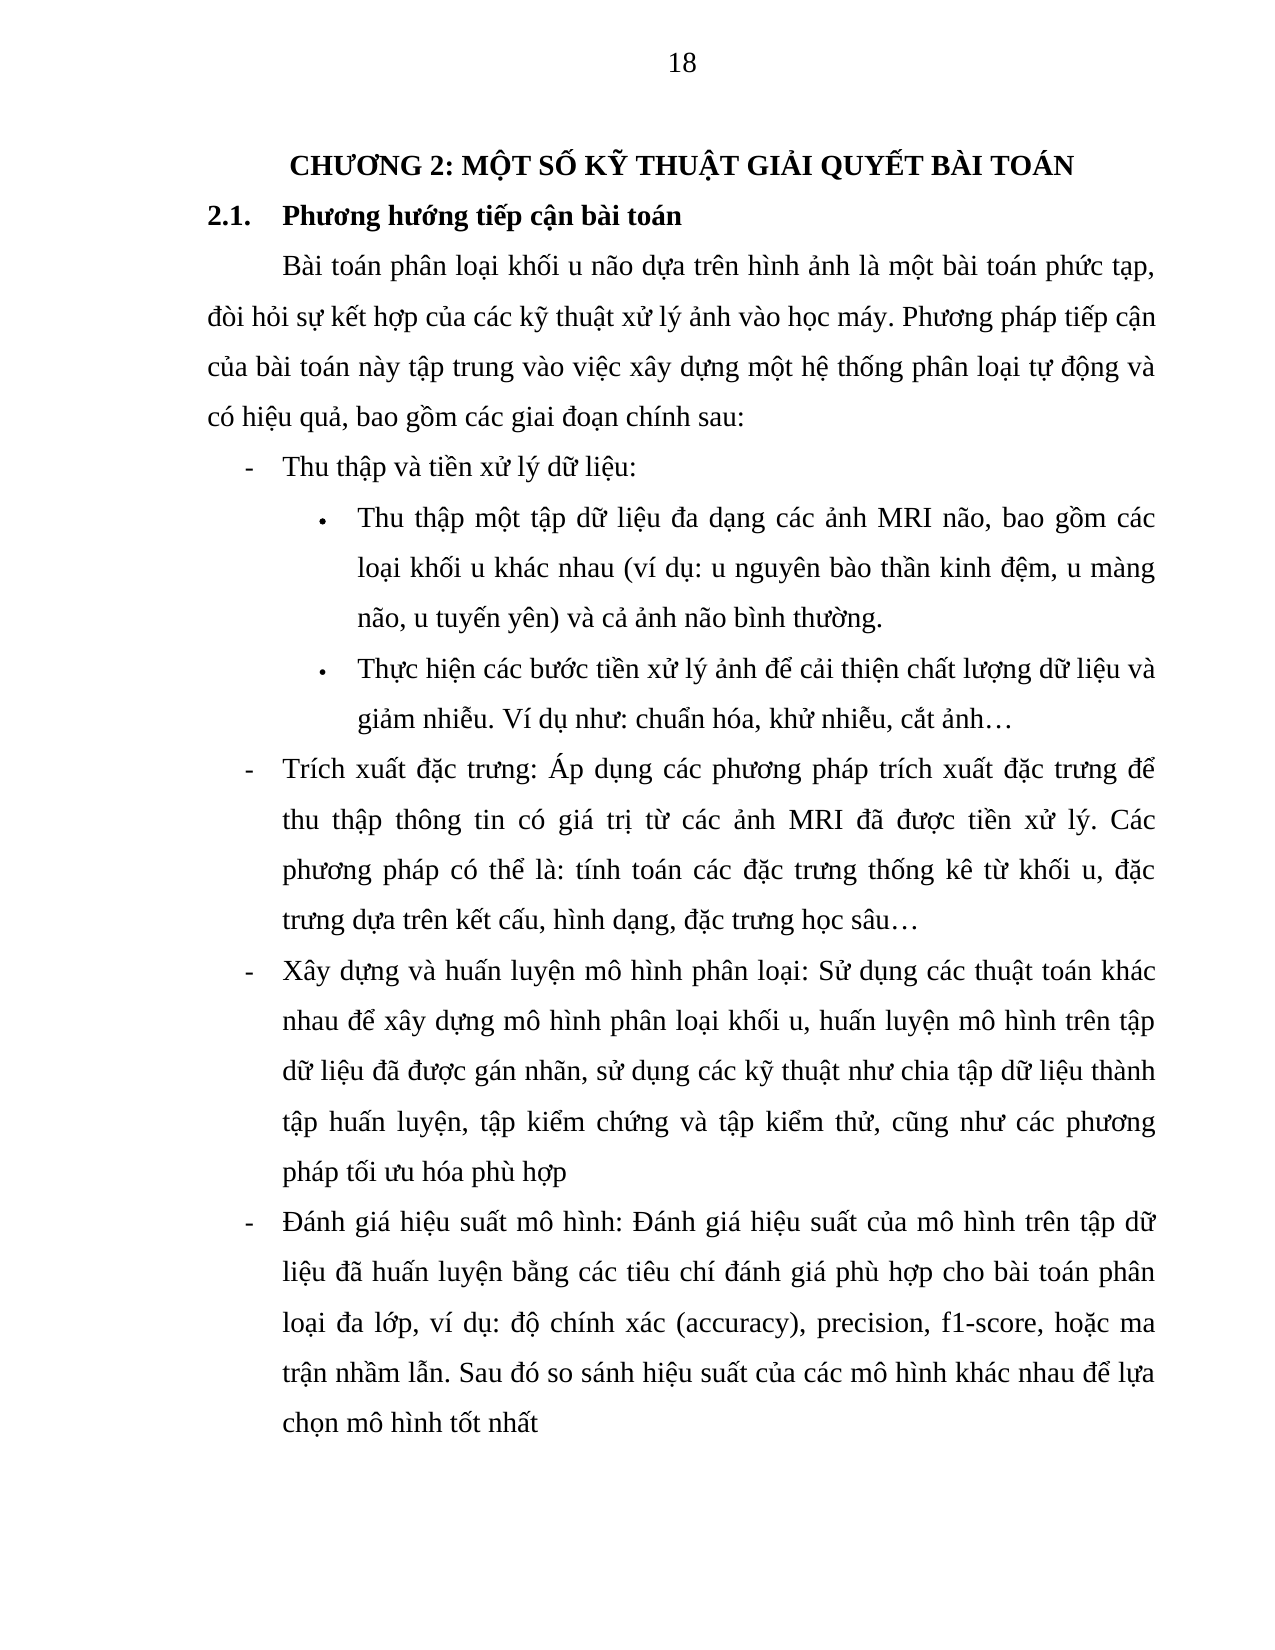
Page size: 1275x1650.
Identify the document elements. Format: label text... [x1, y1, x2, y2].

list Đánh giá hiệu suất mô hình: Đánh giá hiệu suất của mô hình trên tập dữ liệu đã huấn luyện bằng các tiêu chí đánh giá phù hợp cho bài toán phân loại đa lớp, ví dụ: độ chính xác (accuracy), precision, f1-score, hoặc ma trận nhầm lẫn. Sau đó so sánh hiệu suất của các mô hình khác nhau để lựa chọn mô hình tốt nhất [244, 1204, 1157, 1439]
list Thu thập một tập dữ liệu đa dạng các ảnh MRI não, bao gồm các loại khối u khác nhau (ví dụ: u nguyên bào thần kinh đệm, u màng não, u tuyến yên) và cả ảnh não bình thường. [319, 500, 1157, 634]
list Xây dựng và huấn luyện mô hình phân loại: Sử dụng các thuật toán khác nhau để xây dựng mô hình phân loại khối u, huấn luyện mô hình trên tập dữ liệu đã được gán nhãn, sử dụng các kỹ thuật như chia tập dữ liệu thành tập huấn luyện, tập kiểm chứng và tập kiểm thử, cũng như các phương pháp tối ưu hóa phù hợp [244, 953, 1157, 1187]
list Trích xuất đặc trưng: Áp dụng các phương pháp trích xuất đặc trưng để thu thập thông tin có giá trị từ các ảnh MRI đã được tiền xử lý. Các phương pháp có thể là: tính toán các đặc trưng thống kê từ khối u, đặc trưng dựa trên kết cấu, hình dạng, đặc trưng học sâu… [244, 751, 1157, 936]
list Phương hướng tiếp cận bài toán [207, 198, 1157, 232]
list Bài toán phân loại khối u não dựa trên hình ảnh là một bài toán phức tạp, đòi hỏi sự kết hợp của các kỹ thuật xử lý ảnh vào học máy. Phương pháp tiếp cận của bài toán này tập trung vào việc xây dựng một hệ thống phân loại tự động và có hiệu quả, bao gồm các giai đoạn chính sau: [207, 248, 1157, 433]
list Thu thập và tiền xử lý dữ liệu: [244, 449, 1157, 483]
subtitle CHƯƠNG 2: MỘT SỐ KỸ THUẬT GIẢI QUYẾT BÀI TOÁN [207, 148, 1157, 181]
list Thực hiện các bước tiền xử lý ảnh để cải thiện chất lượng dữ liệu và giảm nhiễu. Ví dụ như: chuẩn hóa, khử nhiễu, cắt ảnh… [319, 651, 1157, 735]
